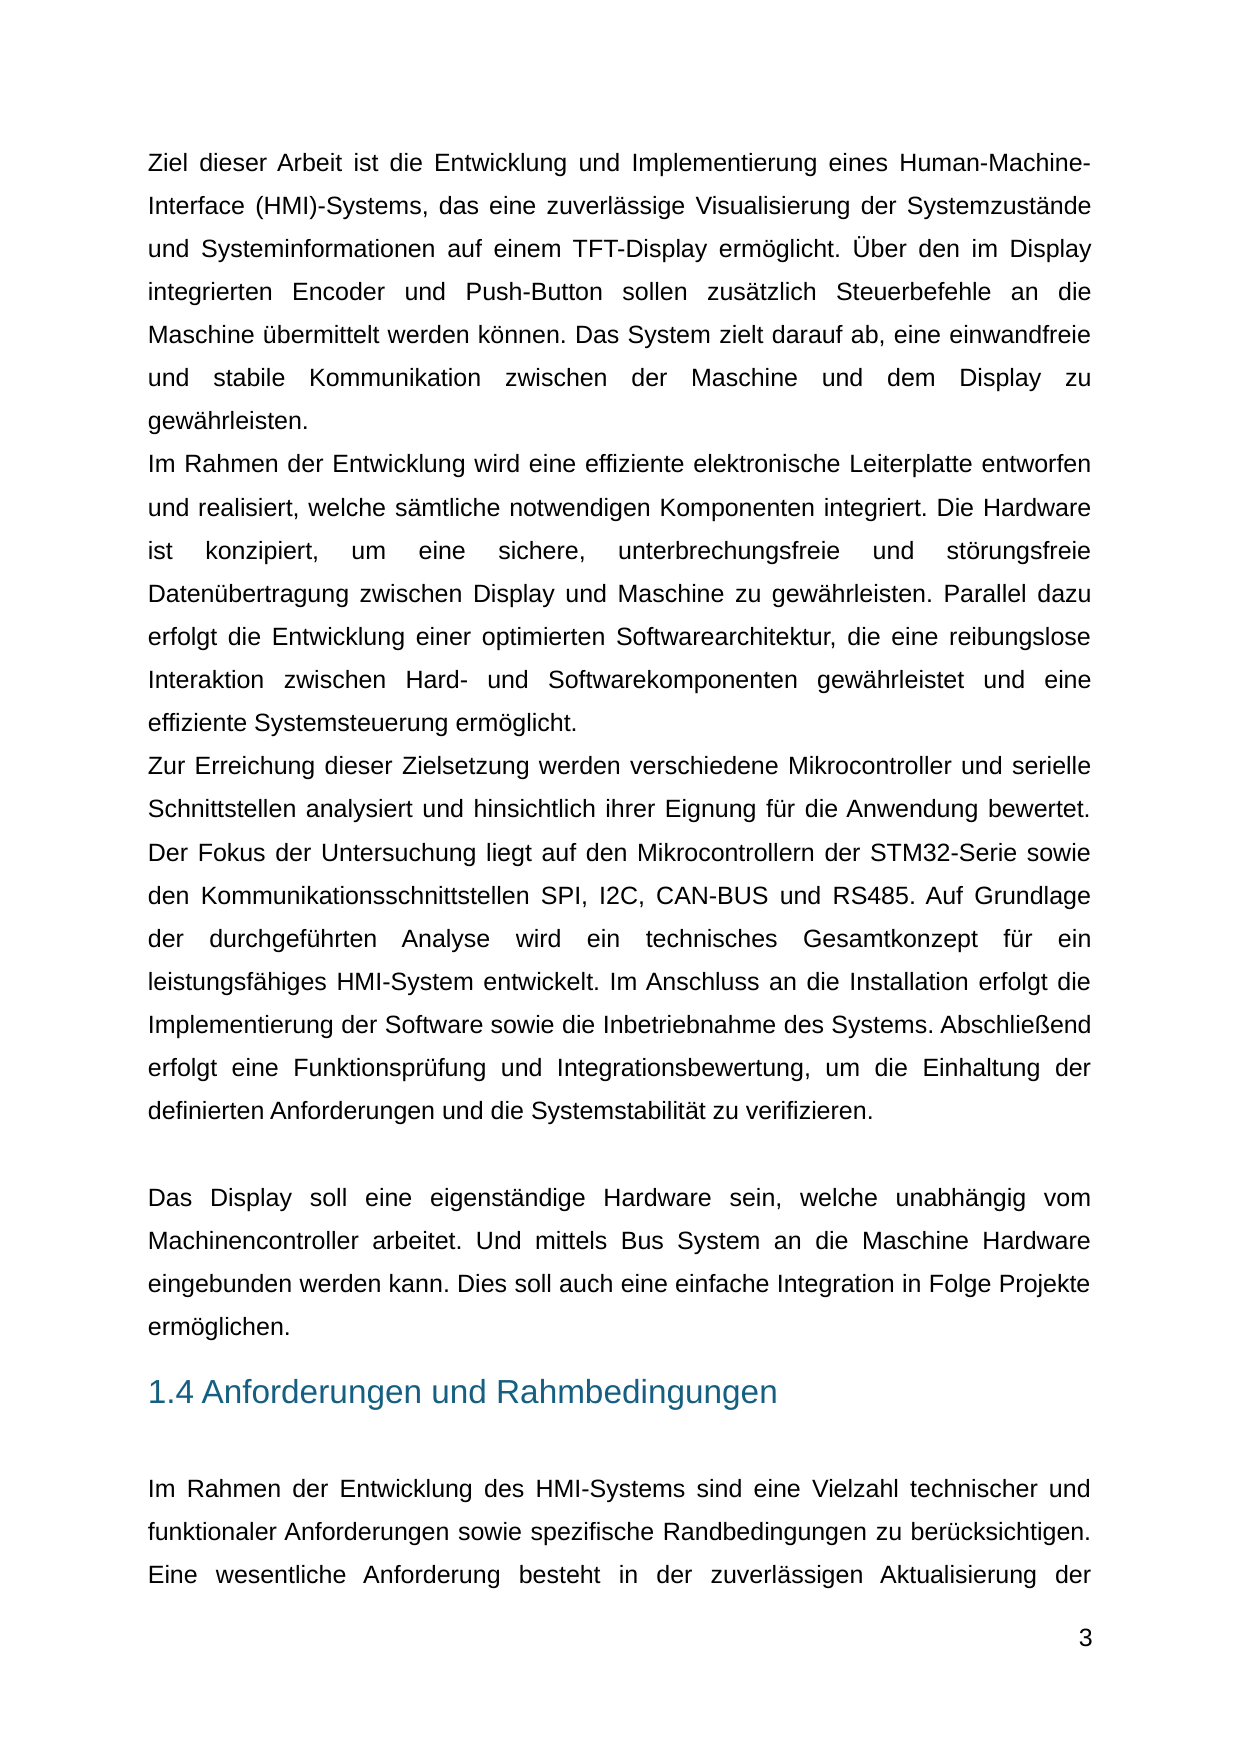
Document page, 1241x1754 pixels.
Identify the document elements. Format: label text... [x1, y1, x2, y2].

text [148, 1474, 1093, 1589]
text Ziel dieser Arbeit ist die Entwicklung und Implementierung eines Human-Machine-Interface (HMI)-Systems, das eine zuverlässige Visualisierung der Systemzustände und Systeminformationen auf einem TFT-Display ermöglicht. Über den im Display integrierten Encoder und Push-Button sollen zusätzlich Steuerbefehle an die Maschine übermittelt werden können. Das System zielt darauf ab, eine einwandfreie und stabile Kommunikation zwischen der Maschine und dem Display zu gewährleisten. [148, 148, 1093, 435]
text Zur Erreichung dieser Zielsetzung werden verschiedene Mikrocontroller und serielle Schnittstellen analysiert und hinsichtlich ihrer Eignung für die Anwendung bewertet. Der Fokus der Untersuchung liegt auf den Mikrocontrollern der STM32-Serie sowie den Kommunikationsschnittstellen SPI, I2C, CAN-BUS und RS485. Auf Grundlage der durchgeführten Analyse wird ein technisches Gesamtkonzept für ein leistungsfähiges HMI-System entwickelt. Im Anschluss an die Installation erfolgt die Implementierung der Software sowie die Inbetriebnahme des Systems. Abschließend erfolgt eine Funktionsprüfung und Integrationsbewertung, um die Einhaltung der definierten Anforderungen und die Systemstabilität zu verifizieren. [148, 751, 1093, 1125]
text Im Rahmen der Entwicklung wird eine effiziente elektronische Leiterplatte entworfen und realisiert, welche sämtliche notwendigen Komponenten integriert. Die Hardware ist konzipiert, um eine sichere, unterbrechungsfreie und störungsfreie Datenübertragung zwischen Display und Maschine zu gewährleisten. Parallel dazu erfolgt die Entwicklung einer optimierten Softwarearchitektur, die eine reibungslose Interaktion zwischen Hard- und Softwarekomponenten gewährleistet und eine effiziente Systemsteuerung ermöglicht. [148, 449, 1093, 737]
subtitle 1.4 Anforderungen und Rahmbedingungen [148, 1372, 1093, 1410]
text Das Display soll eine eigenständige Hardware sein, welche unabhängig vom Machinencontroller arbeitet. Und mittels Bus System an die Maschine Hardware eingebunden werden kann. Dies soll auch eine einfache Integration in Folge Projekte ermöglichen. [148, 1183, 1093, 1341]
